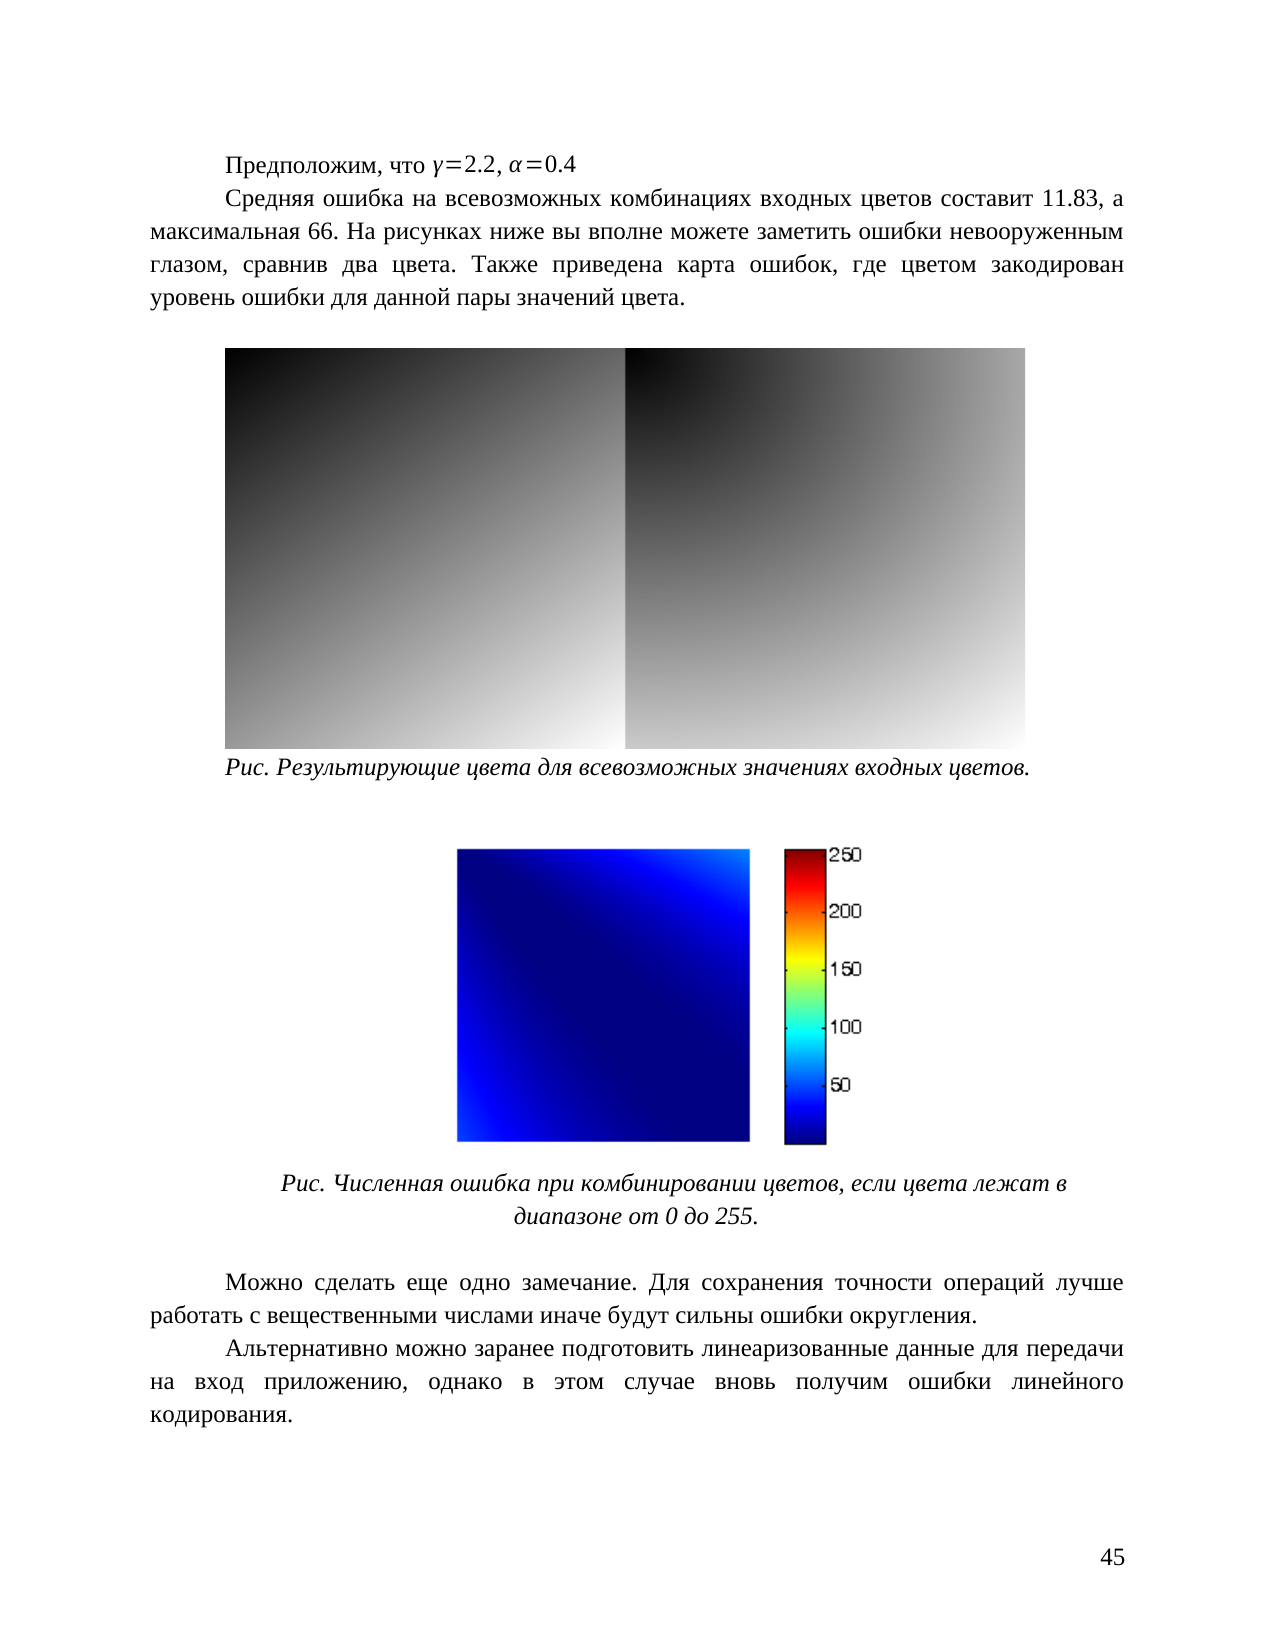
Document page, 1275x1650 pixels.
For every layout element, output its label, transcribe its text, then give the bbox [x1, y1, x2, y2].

text Рис. Результирующие цвета для всевозможных значениях входных цветов. [150, 752, 1125, 781]
text Рис. Численная ошибка при комбинировании цветов, если цвета лежат в диапазоне от 0 до 255. [150, 1168, 1125, 1230]
text Альтернативно можно заранее подготовить линеаризованные данные для передачи на вход приложению, однако в этом случае вновь получим ошибки линейного кодирования. [150, 1333, 1125, 1428]
picture [225, 348, 1025, 749]
text Предположим, что , [150, 150, 1125, 179]
text Средняя ошибка на всевозможных комбинациях входных цветов составит 11.83, а максимальная 66. На рисунках ниже вы вполне можете заметить ошибки невооруженным глазом, сравнив два цвета. Также приведена карта ошибок, где цветом закодирован уровень ошибки для данной пары значений цвета. [150, 183, 1125, 311]
text Можно сделать еще одно замечание. Для сохранения точности операций лучше работать с вещественными числами иначе будут сильны ошибки округления. [150, 1267, 1125, 1329]
picture [423, 818, 927, 1164]
